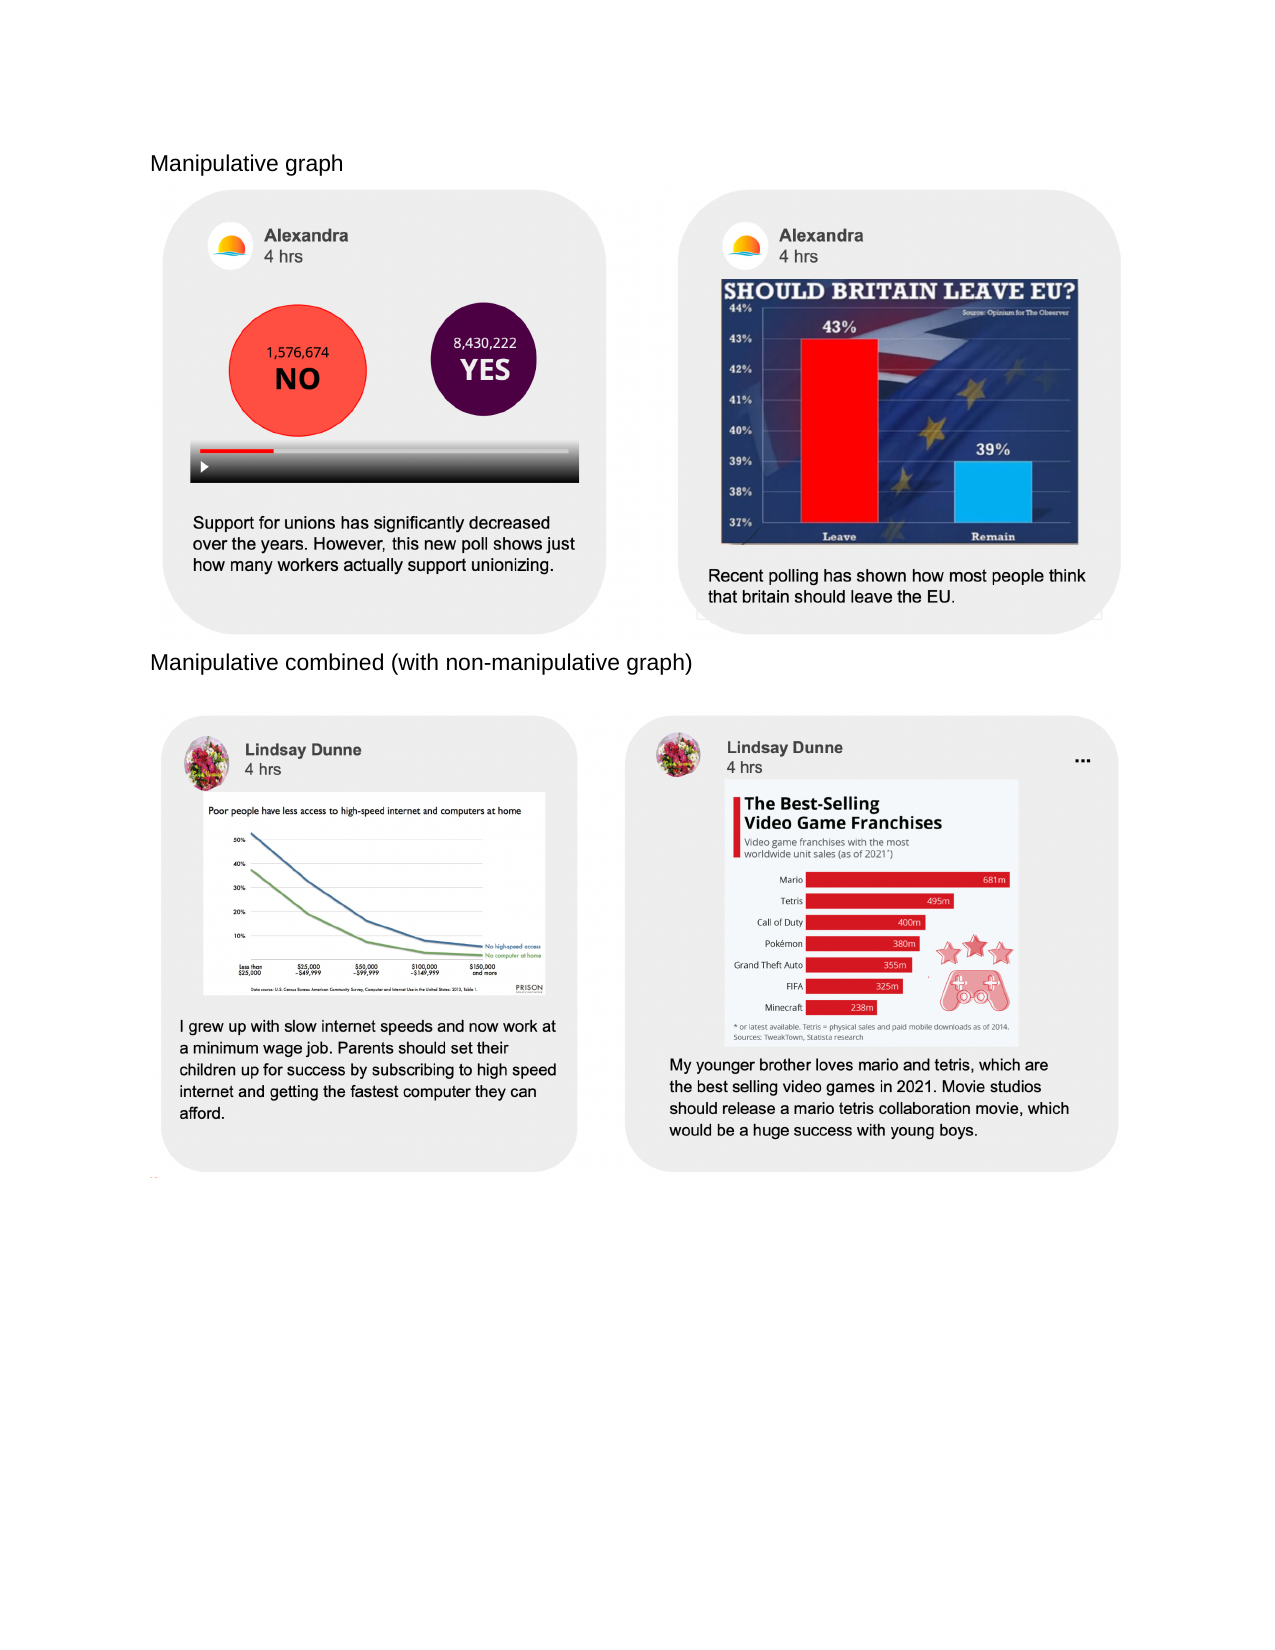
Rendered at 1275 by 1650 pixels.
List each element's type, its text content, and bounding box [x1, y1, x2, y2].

text Manipulative combined (with non-manipulative graph) [150, 649, 1125, 675]
picture [150, 709, 1125, 1178]
picture [150, 180, 1125, 645]
text Manipulative graph [150, 150, 1125, 176]
